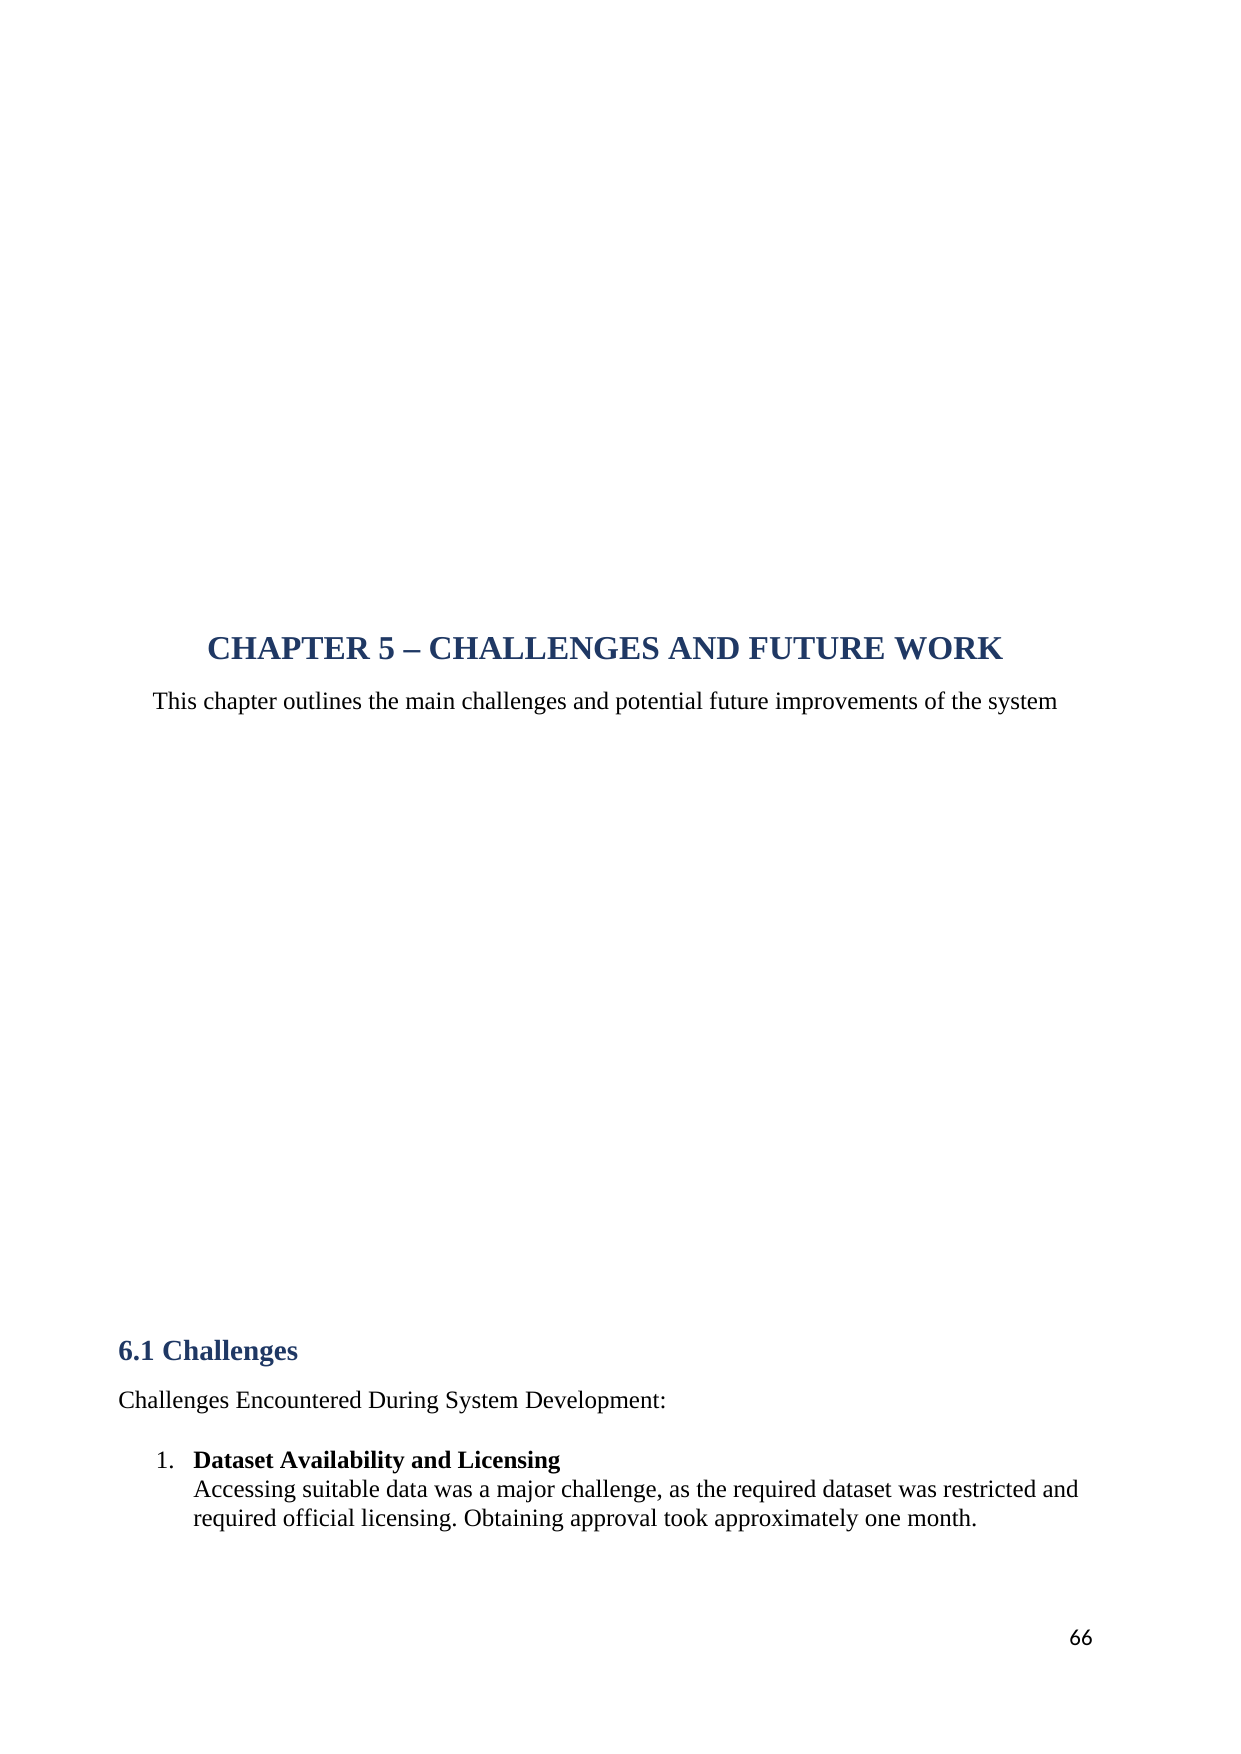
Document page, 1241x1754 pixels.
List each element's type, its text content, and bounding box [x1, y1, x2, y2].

text Challenges Encountered During System Development: [118, 1385, 1092, 1414]
text This chapter outlines the main challenges and potential future improvements of the system [118, 686, 1092, 715]
text CHAPTER 5 – CHALLENGES AND FUTURE WORK [118, 628, 1092, 667]
text 6.1 Challenges [118, 1333, 1092, 1366]
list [156, 1446, 1092, 1532]
